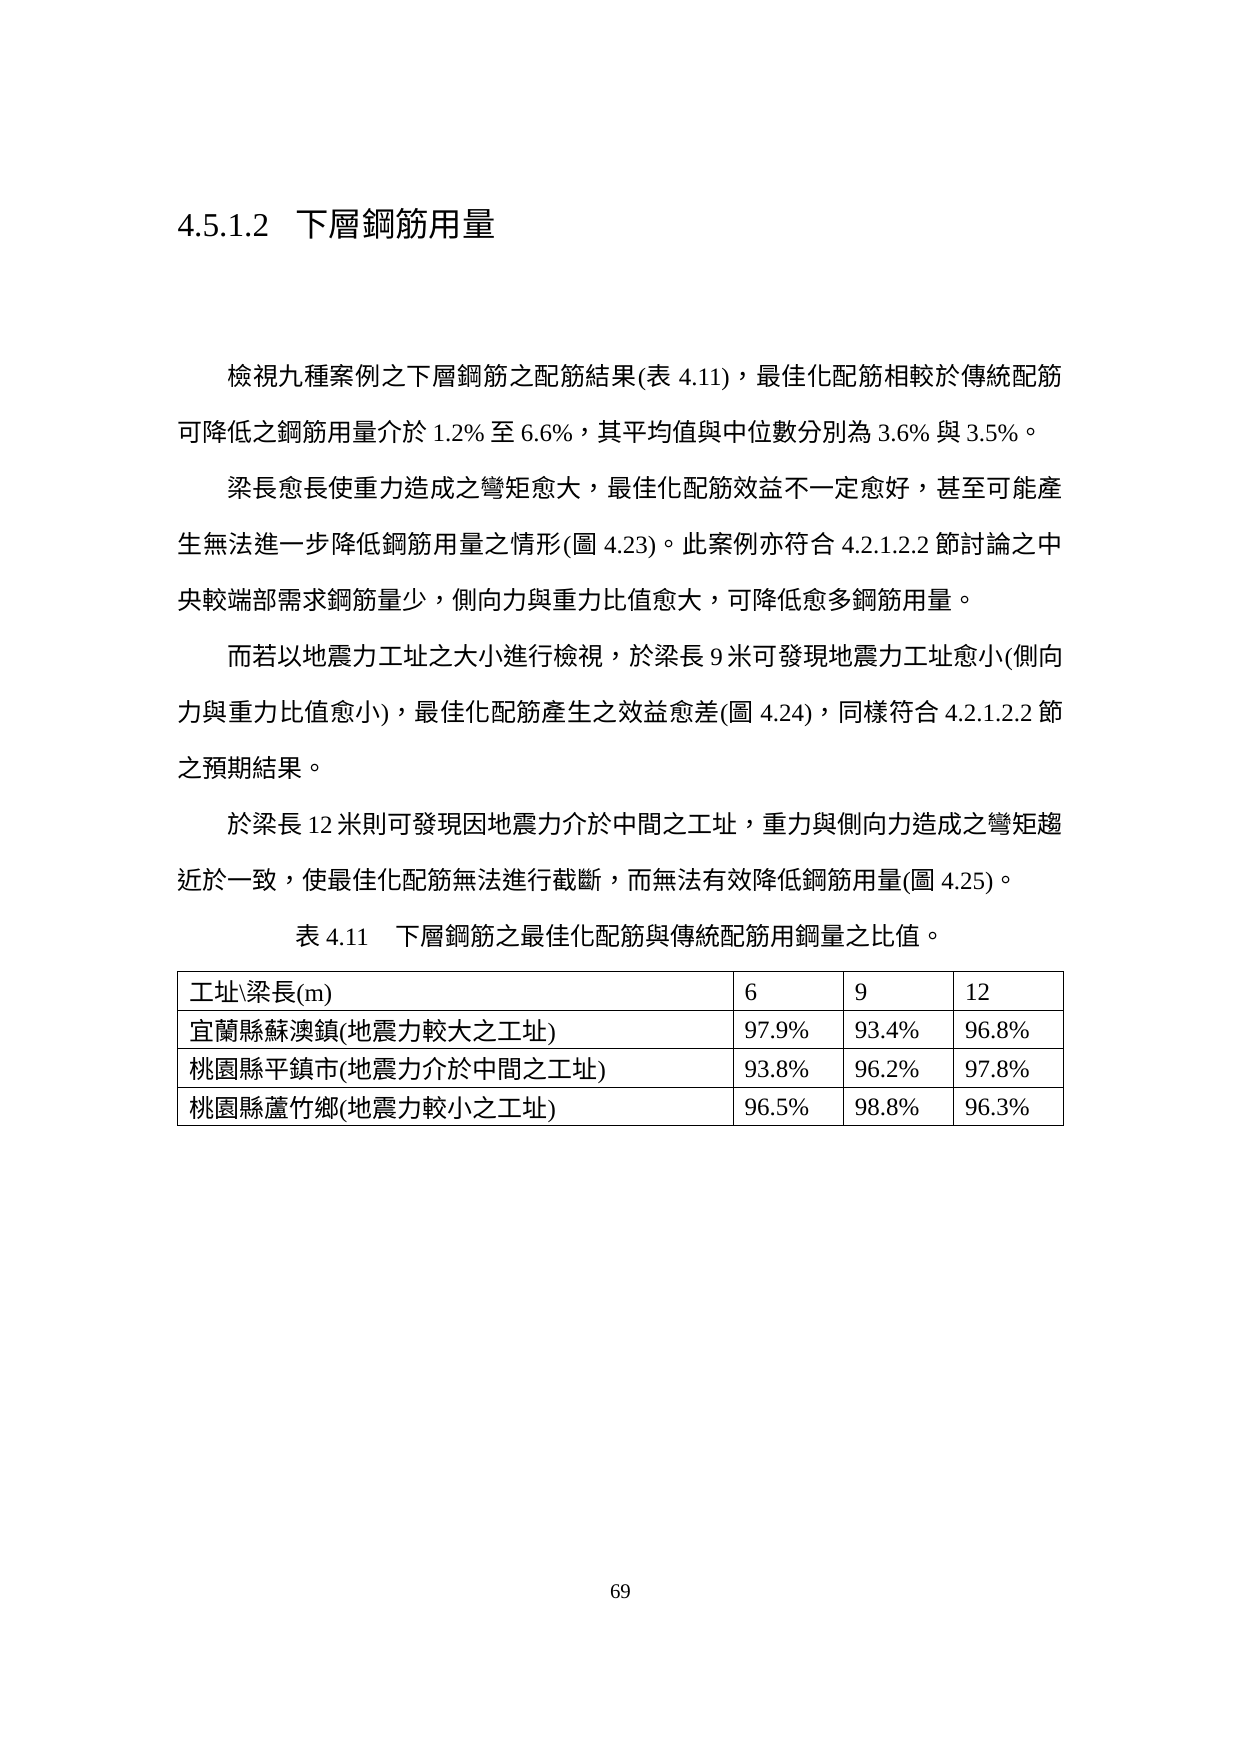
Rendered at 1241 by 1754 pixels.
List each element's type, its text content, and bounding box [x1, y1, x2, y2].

table_cell 宜蘭縣蘇澳鎮(地震力較大之工址) [178, 1011, 733, 1048]
table_header 6 [734, 972, 843, 1010]
table_cell 97.8% [954, 1049, 1063, 1087]
table_cell 97.9% [734, 1011, 843, 1048]
table_cell 96.5% [734, 1088, 843, 1125]
table_cell 桃園縣平鎮市(地震力介於中間之工址) [178, 1049, 733, 1087]
table_header 12 [954, 972, 1063, 1010]
table_header 9 [844, 972, 953, 1010]
subtitle 下層鋼筋用量 [177, 184, 1063, 259]
table_cell 96.3% [954, 1088, 1063, 1125]
table_cell 98.8% [844, 1088, 953, 1125]
table_header 工址\梁長(m) [178, 972, 733, 1010]
table_cell 93.8% [734, 1049, 843, 1087]
table_cell 93.4% [844, 1011, 953, 1048]
table_cell 桃園縣蘆竹鄉(地震力較小之工址) [178, 1088, 733, 1125]
table_cell 96.2% [844, 1049, 953, 1087]
table_cell 96.8% [954, 1011, 1063, 1048]
